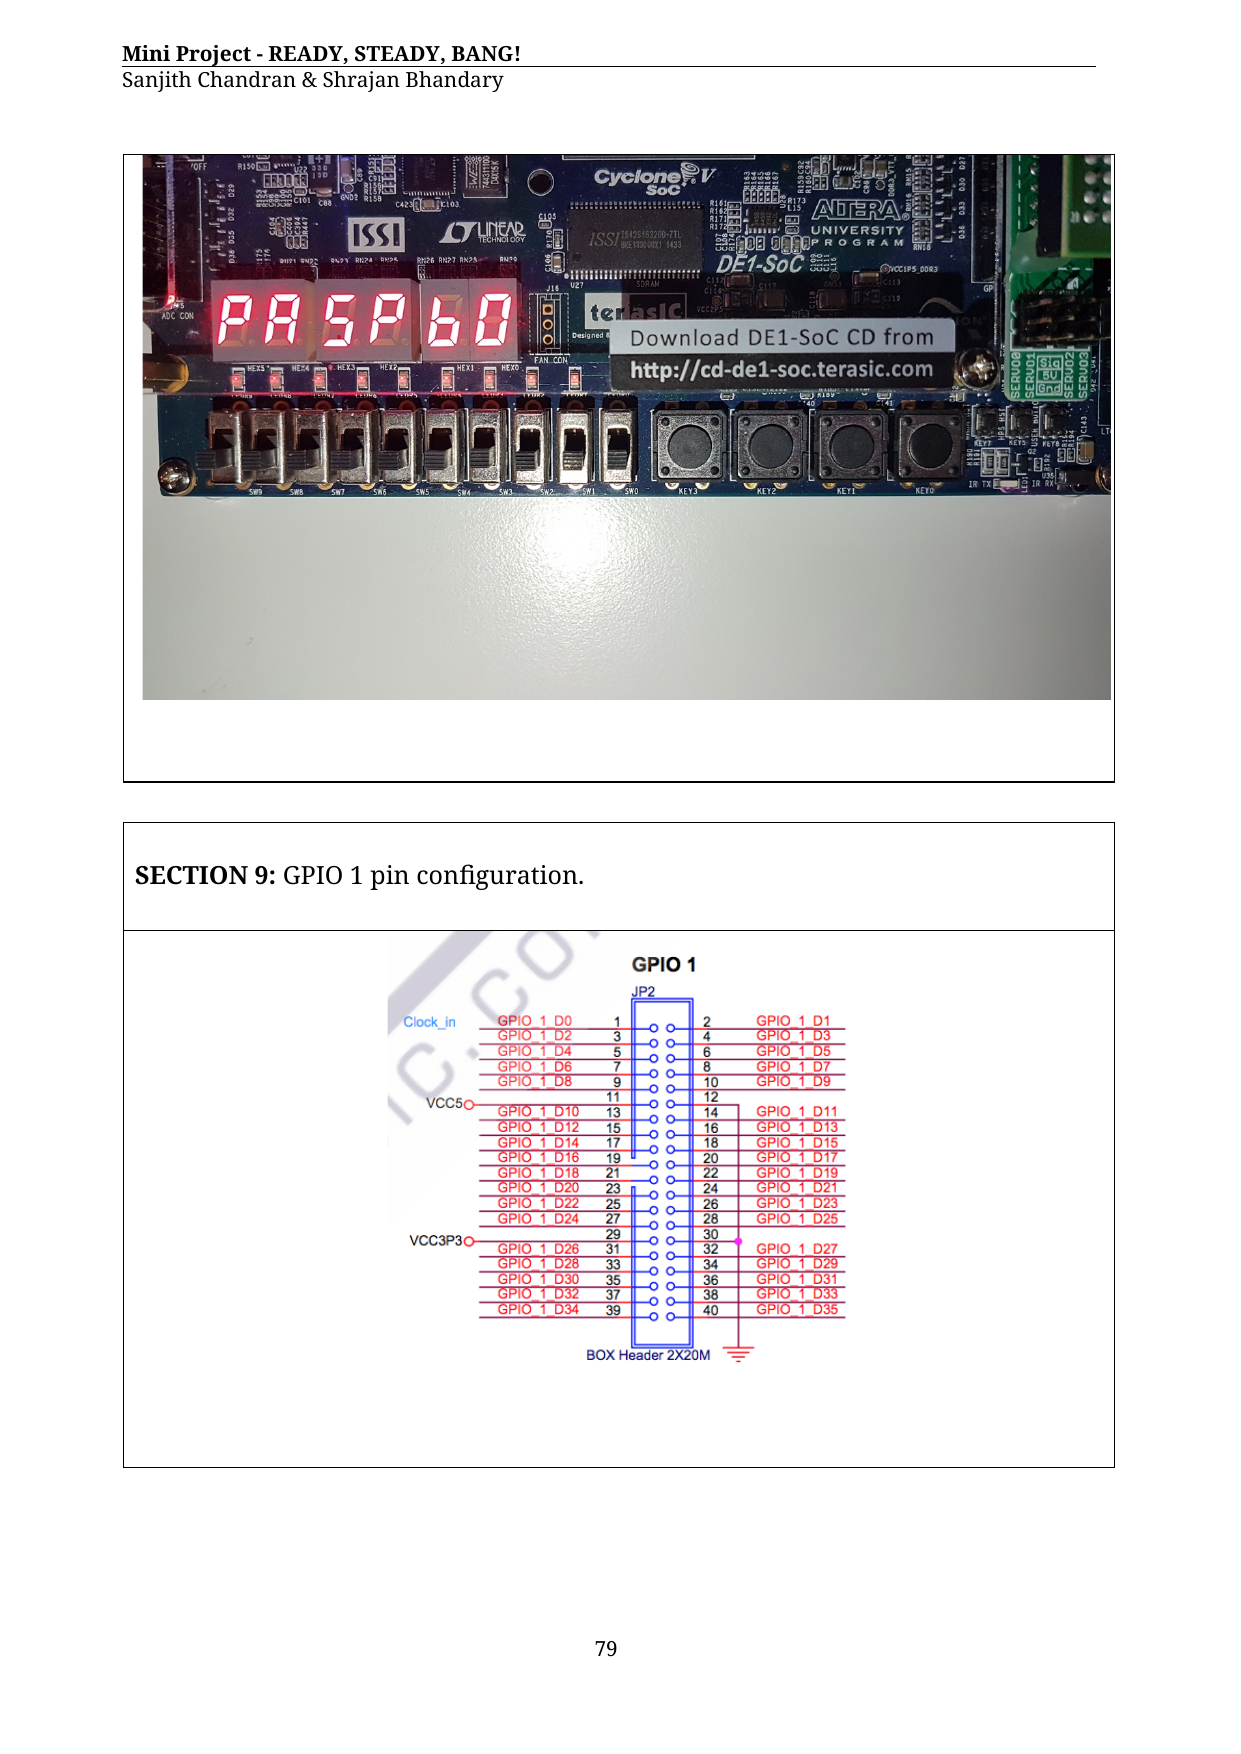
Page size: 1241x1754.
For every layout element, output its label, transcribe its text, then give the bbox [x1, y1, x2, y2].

table_cell [124, 155, 1114, 781]
table_cell [124, 931, 1114, 1467]
table_header SECTION 9: GPIO 1 pin configuration. [124, 823, 1114, 930]
picture [387, 931, 867, 1385]
picture [142, 155, 1111, 700]
